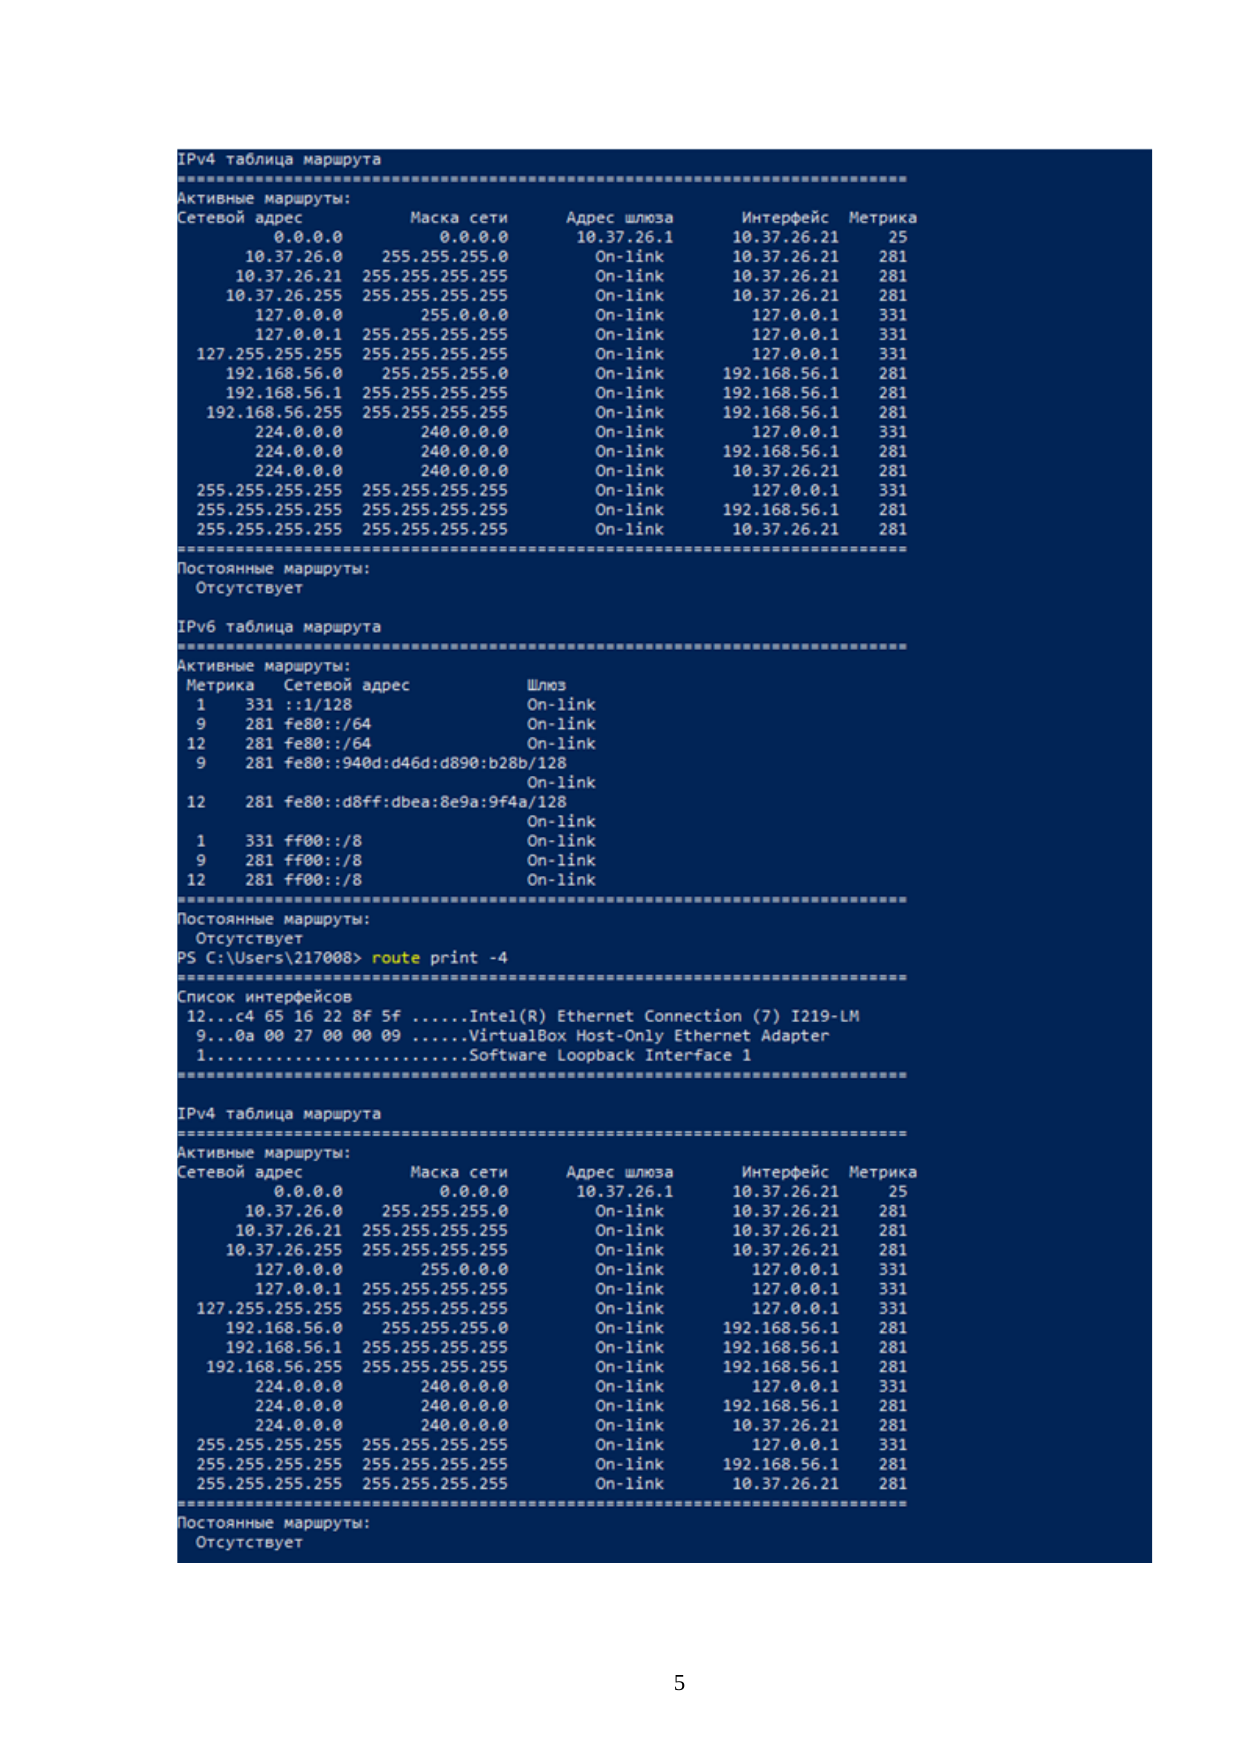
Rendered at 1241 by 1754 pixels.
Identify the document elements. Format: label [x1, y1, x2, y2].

picture [177, 148, 1153, 1563]
